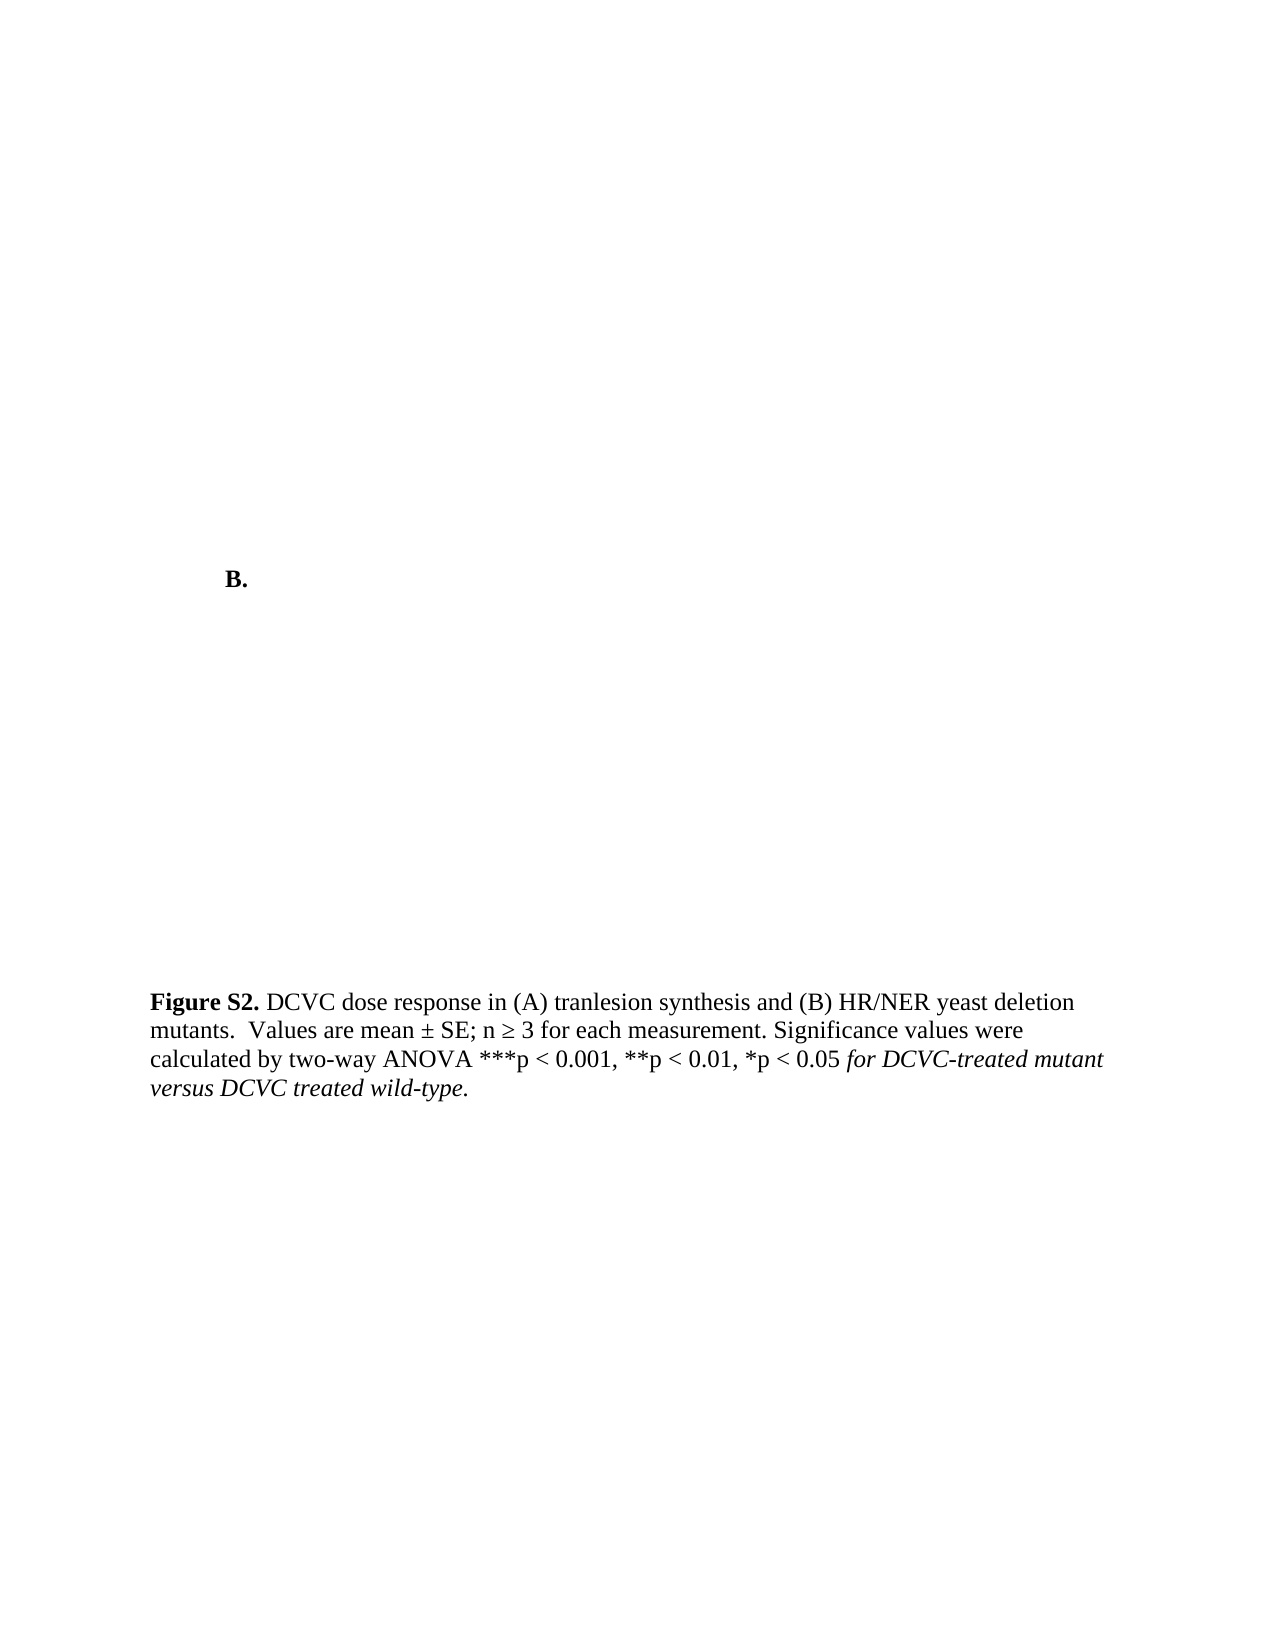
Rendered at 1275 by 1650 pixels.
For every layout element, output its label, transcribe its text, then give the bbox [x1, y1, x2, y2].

text B. [150, 564, 1125, 592]
text Figure S2. DCVC dose response in (A) tranlesion synthesis and (B) HR/NER yeast deletion mutants. Values are mean ± SE; n ≥ 3 for each measurement. Significance values were calculated by two-way ANOVA ***p < 0.001, **p < 0.01, *p < 0.05 for DCVC-treated mutant versus DCVC treated wild-type. [150, 987, 1125, 1102]
